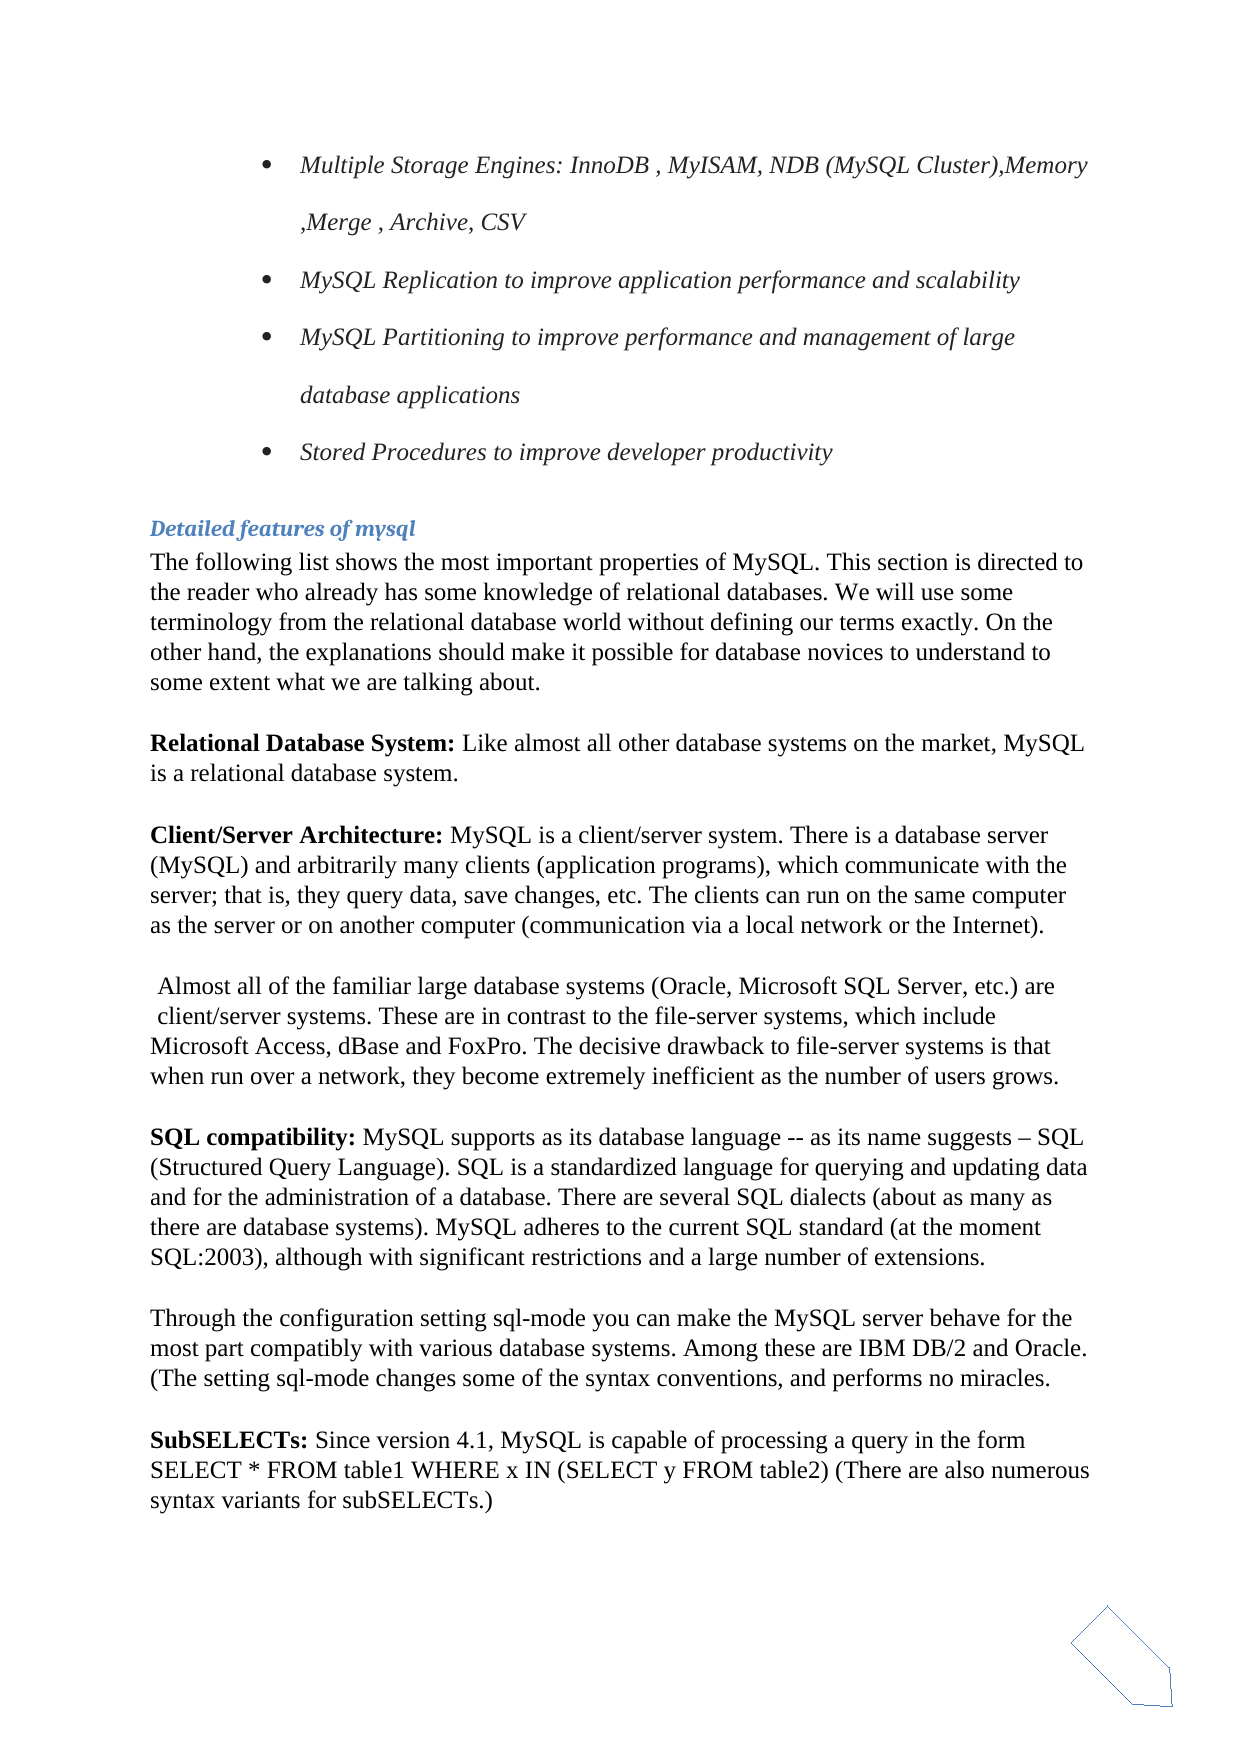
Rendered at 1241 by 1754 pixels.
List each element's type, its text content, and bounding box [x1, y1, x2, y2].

text Client/Server Architecture: MySQL is a client/server system. There is a database server (MySQL) and arbitrarily many clients (application programs), which communicate with the server; that is, they query data, save changes, etc. The clients can run on the same computer as the server or on another computer (communication via a local network or the Internet). [150, 818, 1090, 938]
text SubSELECTs: Since version 4.1, MySQL is capable of processing a query in the form SELECT * FROM table1 WHERE x IN (SELECT y FROM table2) (There are also numerous syntax variants for subSELECTs.) [150, 1423, 1090, 1513]
list Stored Procedures to improve developer productivity [262, 437, 1090, 466]
text Relational Database System: Like almost all other database systems on the market, MySQL is a relational database system. [150, 727, 1090, 787]
subtitle Detailed features of mysql [150, 516, 1090, 542]
list Multiple Storage Engines: InnoDB , MyISAM, NDB (MySQL Cluster),Memory ,Merge , Archive, CSV [262, 150, 1090, 236]
text Almost all of the familiar large database systems (Oracle, Microsoft SQL Server, etc.) are client/server systems. These are in contrast to the file-server systems, which include Microsoft Access, dBase and FoxPro. The decisive drawback to file-server systems is that when run over a network, they become extremely inefficient as the number of users grows. [150, 970, 1090, 1090]
list MySQL Partitioning to improve performance and management of large database applications [262, 322, 1090, 409]
text The following list shows the most important properties of MySQL. This section is directed to the reader who already has some knowledge of relational databases. We will use some terminology from the relational database world without defining our terms exactly. On the other hand, the explanations should make it possible for database novices to understand to some extent what we are talking about. [150, 546, 1090, 696]
text Through the configuration setting sql-mode you can make the MySQL server behave for the most part compatibly with various database systems. Among these are IBM DB/2 and Oracle. (The setting sql-mode changes some of the syntax conventions, and performs no miracles. [150, 1302, 1090, 1392]
list MySQL Replication to improve application performance and scalability [262, 265, 1090, 294]
text SQL compatibility: MySQL supports as its database language -- as its name suggests – SQL (Structured Query Language). SQL is a standardized language for querying and updating data and for the administration of a database. There are several SQL dialects (about as many as there are database systems). MySQL adheres to the current SQL standard (at the moment SQL:2003), although with significant restrictions and a large number of extensions. [150, 1121, 1090, 1271]
